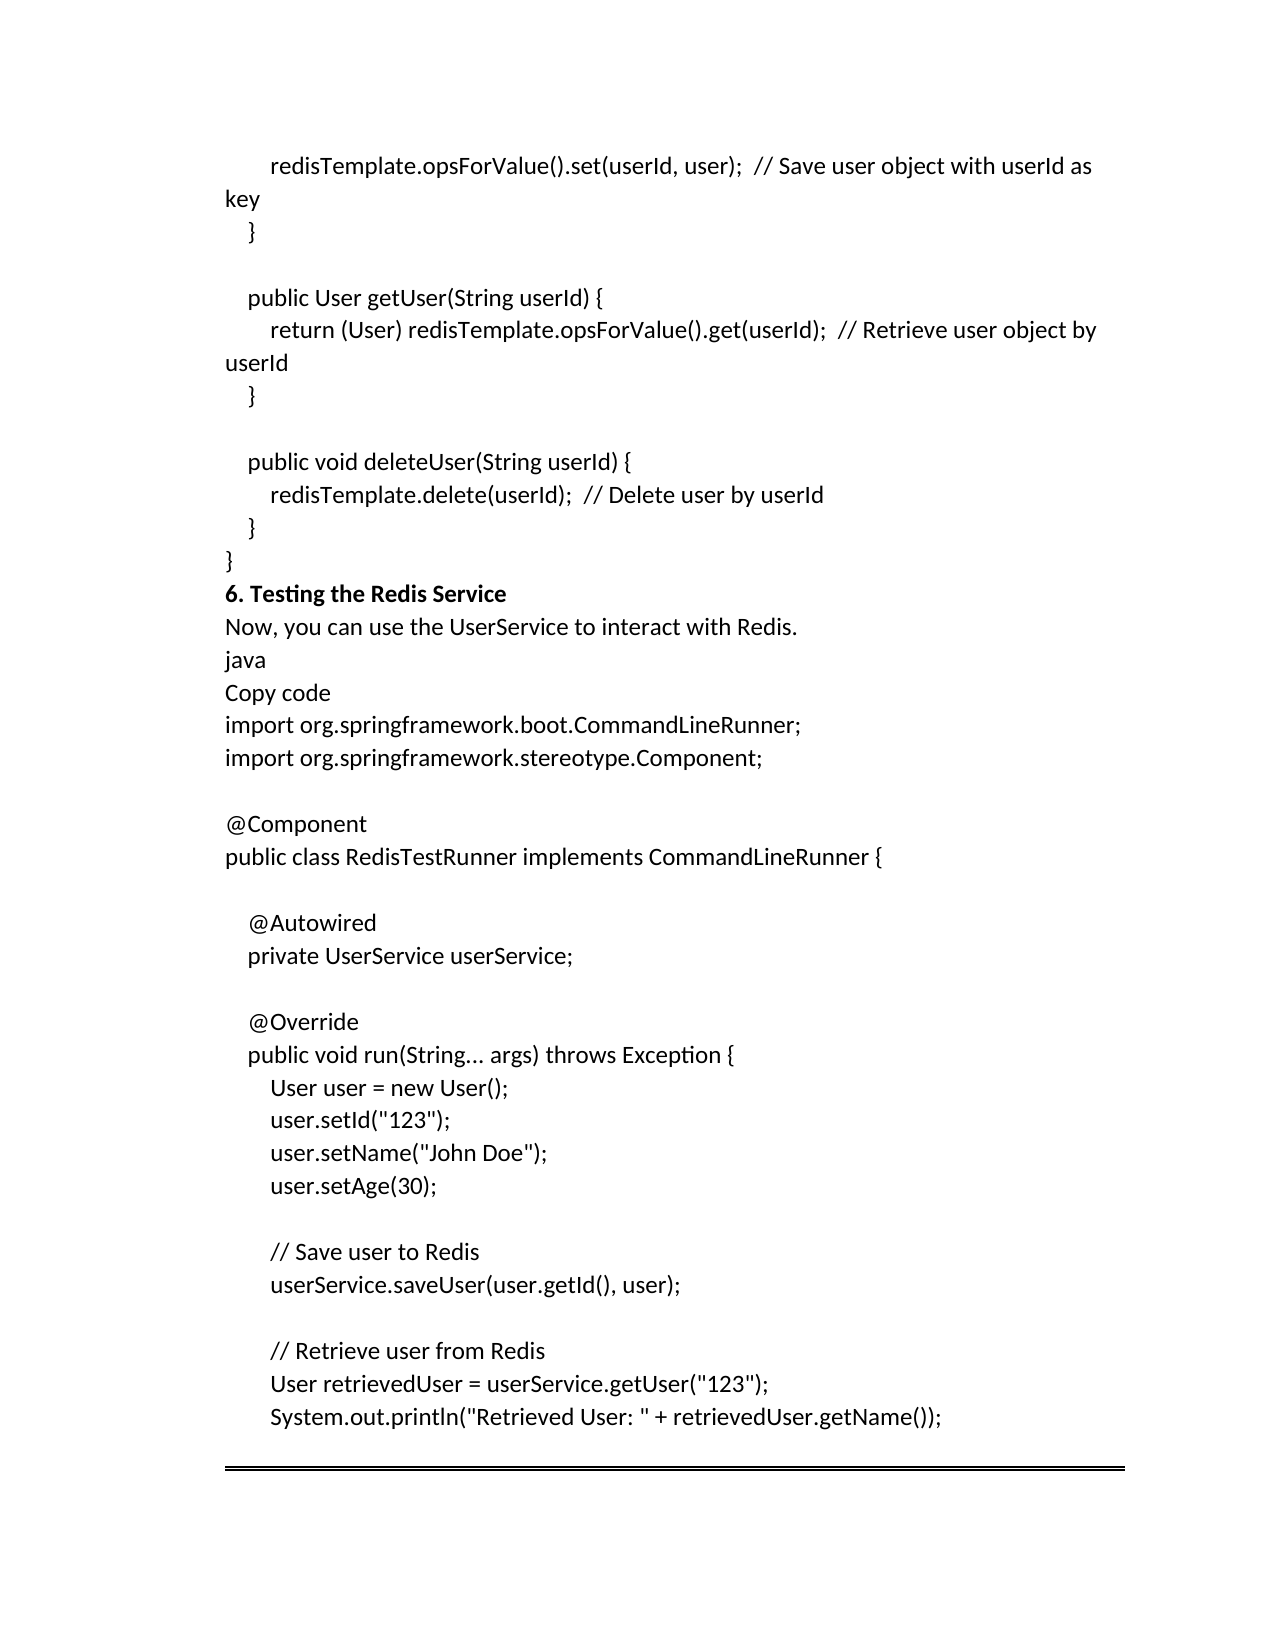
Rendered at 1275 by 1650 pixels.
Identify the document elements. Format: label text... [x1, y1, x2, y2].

list Copy code [225, 677, 1125, 707]
list import org.springframework.stereotype.Component; [225, 742, 1125, 773]
list User retrievedUser = userService.getUser("123"); [225, 1368, 1125, 1398]
list redisTemplate.opsForValue().set(userId, user); // Save user object with userId as key [225, 150, 1125, 213]
list } [225, 380, 1125, 411]
list redisTemplate.delete(userId); // Delete user by userId [225, 479, 1125, 510]
list private UserService userService; [225, 940, 1125, 971]
list user.setAge(30); [225, 1170, 1125, 1201]
list @Override [225, 1006, 1125, 1036]
list Now, you can use the UserService to interact with Redis. [225, 611, 1125, 641]
list } [225, 512, 1125, 543]
list public User getUser(String userId) { [225, 282, 1125, 312]
list public void run(String... args) throws Exception { [225, 1039, 1125, 1069]
list import org.springframework.boot.CommandLineRunner; [225, 709, 1125, 740]
list 6. Testing the Redis Service [225, 578, 1125, 608]
list User user = new User(); [225, 1072, 1125, 1102]
list public void deleteUser(String userId) { [225, 446, 1125, 477]
list @Component [225, 808, 1125, 839]
list @Autowired [225, 907, 1125, 938]
list } [225, 545, 1125, 576]
list public class RedisTestRunner implements CommandLineRunner { [225, 841, 1125, 872]
list System.out.println("Retrieved User: " + retrievedUser.getName()); [225, 1401, 1125, 1431]
list user.setName("John Doe"); [225, 1137, 1125, 1168]
list user.setId("123"); [225, 1104, 1125, 1135]
list userService.saveUser(user.getId(), user); [225, 1269, 1125, 1300]
list return (User) redisTemplate.opsForValue().get(userId); // Retrieve user object by userId [225, 314, 1125, 378]
list } [225, 216, 1125, 246]
list java [225, 644, 1125, 674]
list // Retrieve user from Redis [225, 1335, 1125, 1366]
list // Save user to Redis [225, 1236, 1125, 1267]
